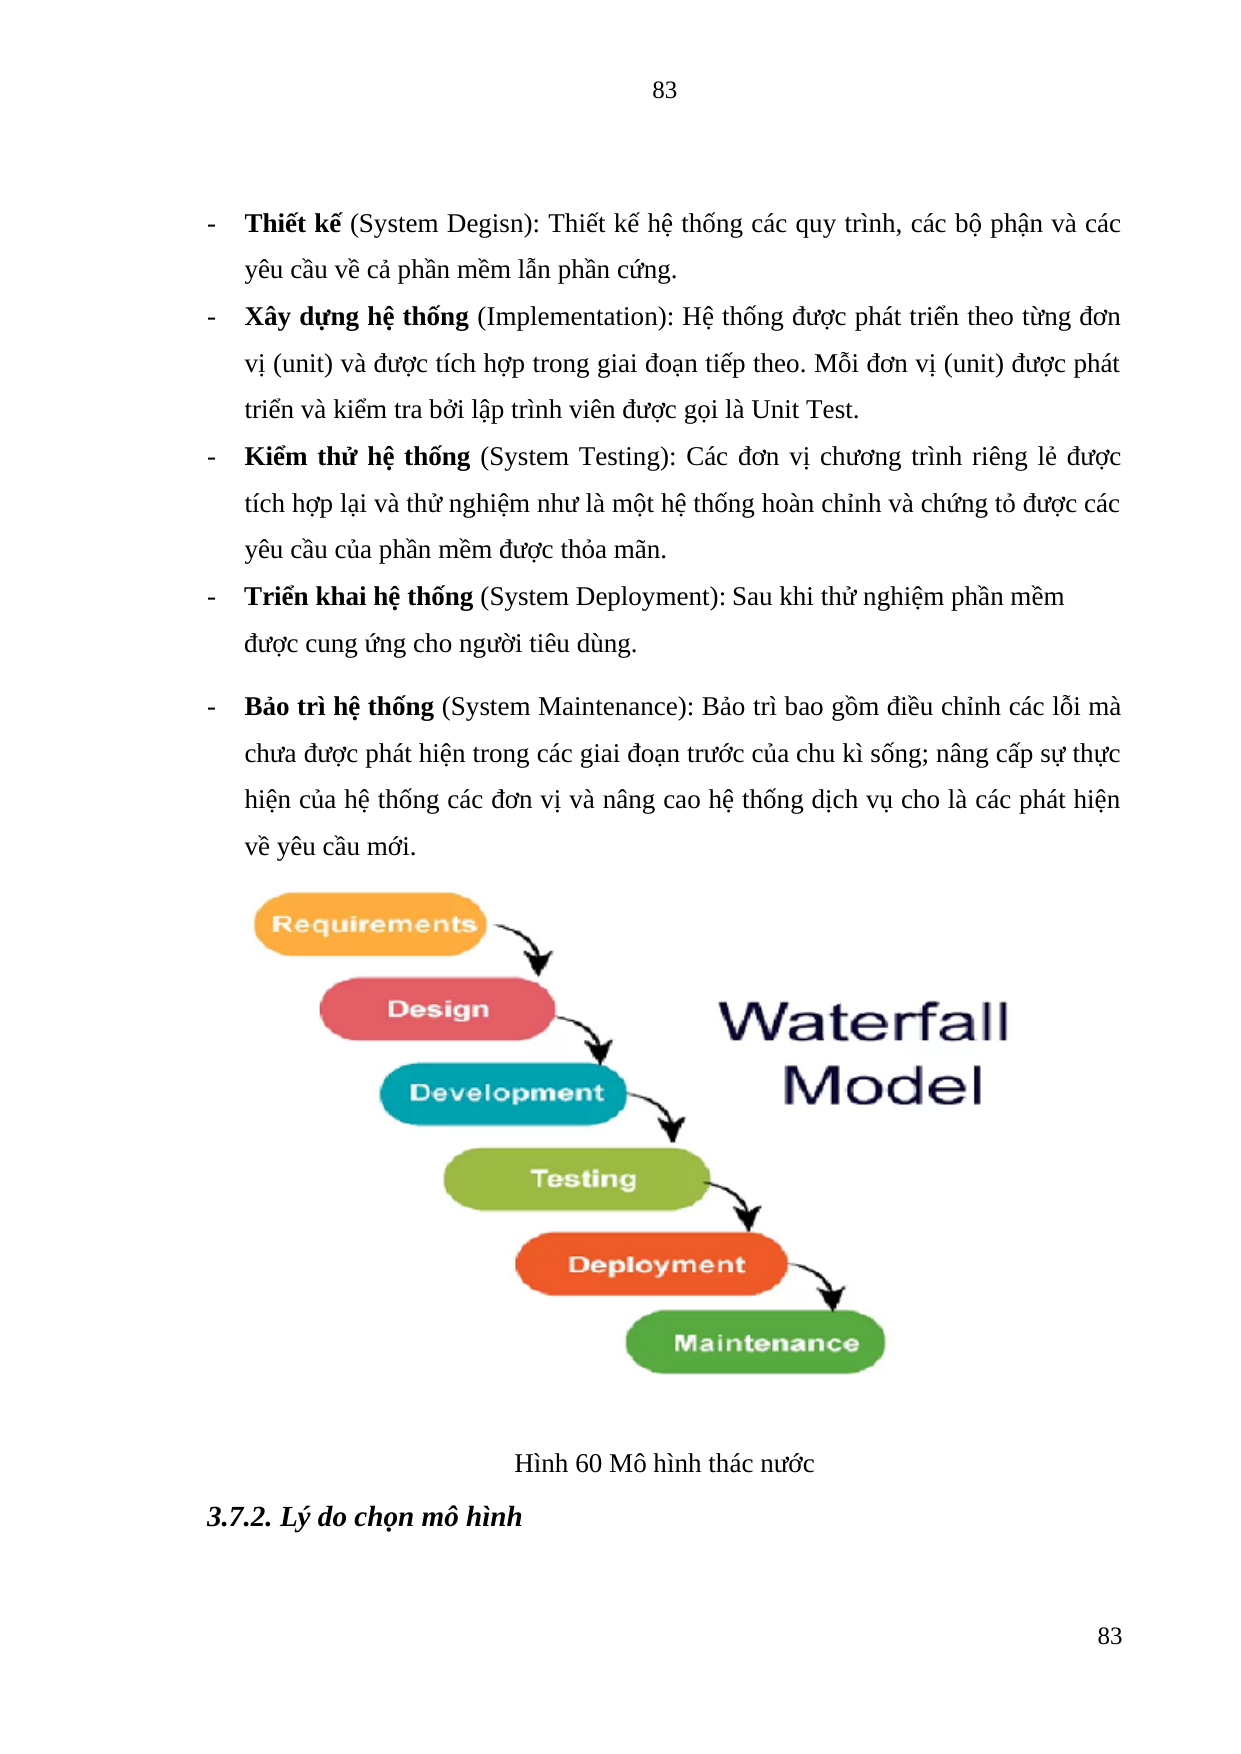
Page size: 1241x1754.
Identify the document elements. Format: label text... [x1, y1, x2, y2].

picture [234, 876, 1095, 1390]
text 3.7.2. Lý do chọn mô hình [207, 1499, 1122, 1532]
list Bảo trì hệ thống (System Maintenance): Bảo trì bao gồm điều chỉnh các lỗi mà chưa được phát hiện trong các giai đoạn trước của chu kì sống; nâng cấp sự thực hiện của hệ thống các đơn vị và nâng cao hệ thống dịch vụ cho là các phát hiện về yêu cầu mới. [207, 690, 1122, 861]
list Triển khai hệ thống (System Deployment): Sau khi thử nghiệm phần mềm được cung ứng cho người tiêu dùng. [207, 580, 1122, 658]
list Xây dựng hệ thống (Implementation): Hệ thống được phát triển theo từng đơn vị (unit) và được tích hợp trong giai đoạn tiếp theo. Mỗi đơn vị (unit) được phát triển và kiểm tra bởi lập trình viên được gọi là Unit Test. [207, 300, 1122, 424]
list Thiết kế (System Degisn): Thiết kế hệ thống các quy trình, các bộ phận và các yêu cầu về cả phần mềm lẫn phần cứng. [207, 207, 1122, 284]
list Kiểm thử hệ thống (System Testing): Các đơn vị chương trình riêng lẻ được tích hợp lại và thử nghiệm như là một hệ thống hoàn chỉnh và chứng tỏ được các yêu cầu của phần mềm được thỏa mãn. [207, 440, 1122, 564]
